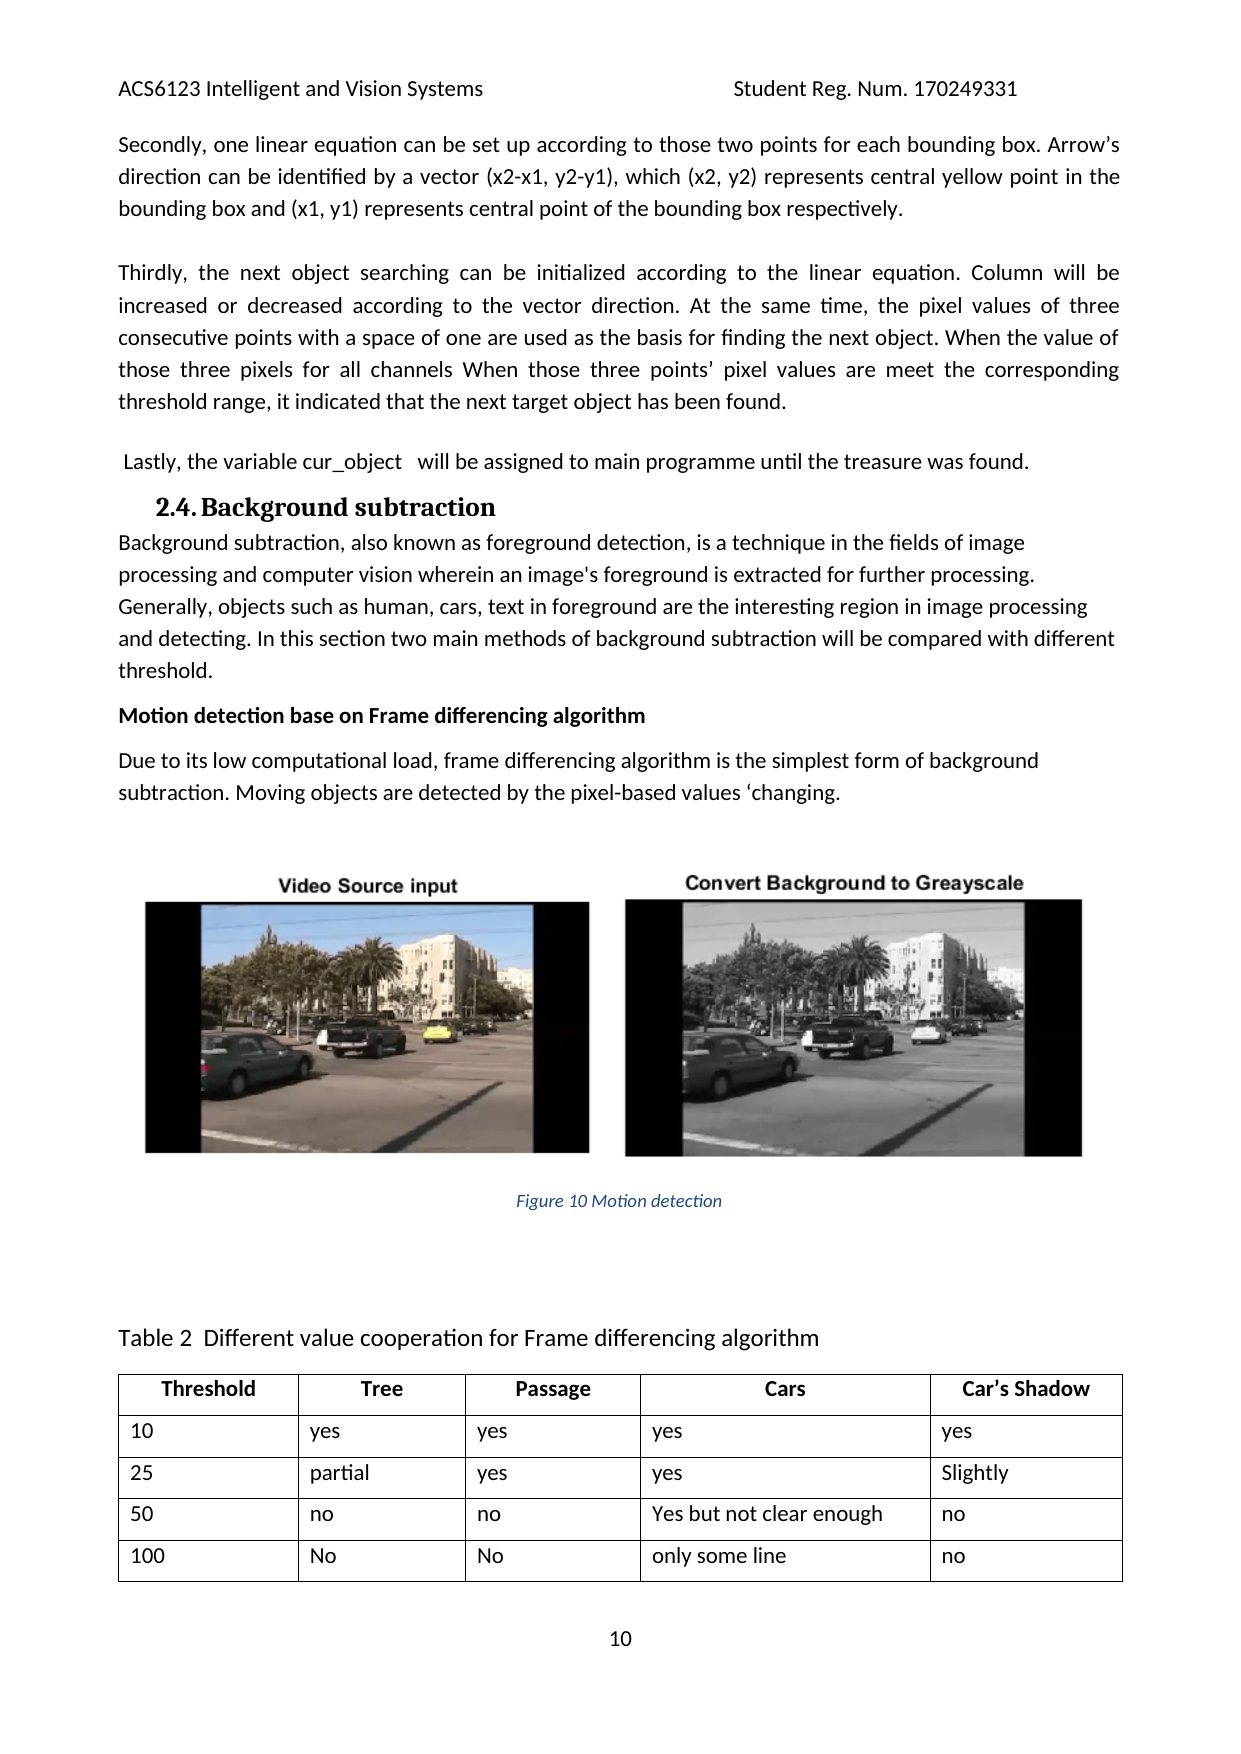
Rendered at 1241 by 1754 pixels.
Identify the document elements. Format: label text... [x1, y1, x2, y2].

text Thirdly, the next object searching can be initialized according to the linear equation. Column will be increased or decreased according to the vector direction. At the same time, the pixel values of three consecutive points with a space of one are used as the basis for finding the next object. When the value of those three pixels for all channels When those three points’ pixel values are meet the corresponding threshold range, it indicated that the next target object has been found. [118, 258, 1122, 415]
table_cell yes [931, 1416, 1122, 1457]
table_header Car’s Shadow [931, 1375, 1122, 1415]
table_cell 25 [119, 1458, 298, 1498]
table_cell partial [299, 1458, 465, 1498]
table_cell 50 [119, 1499, 298, 1540]
table_cell No [299, 1541, 465, 1581]
table_cell yes [299, 1416, 465, 1457]
text Figure 10 Motion detection [118, 1189, 1122, 1212]
table_header Cars [641, 1375, 930, 1415]
table_header Threshold [119, 1375, 298, 1415]
table_cell yes [641, 1416, 930, 1457]
picture [118, 867, 1101, 1173]
text Secondly, one linear equation can be set up according to those two points for each bounding box. Arrow’s direction can be identified by a vector (x2-x1, y2-y1), which (x2, y2) represents central yellow point in the bounding box and (x1, y1) represents central point of the bounding box respectively. [118, 130, 1122, 222]
table_header Tree [299, 1375, 465, 1415]
table_cell Yes but not clear enough [641, 1499, 930, 1540]
table_header Passage [466, 1375, 640, 1415]
text Lastly, the variable cur_object will be assigned to main programme until the treasure was found. [118, 447, 1122, 476]
text Motion detection base on Frame differencing algorithm [118, 701, 1122, 729]
table_cell no [466, 1499, 640, 1540]
table_cell yes [641, 1458, 930, 1498]
table_cell no [931, 1541, 1122, 1581]
table_cell Slightly [931, 1458, 1122, 1498]
table_cell no [299, 1499, 465, 1540]
table_cell No [466, 1541, 640, 1581]
table_cell no [931, 1499, 1122, 1540]
table_cell only some line [641, 1541, 930, 1581]
text Due to its low computational load, frame differencing algorithm is the simplest form of background subtraction. Moving objects are detected by the pixel-based values ‘changing. [118, 746, 1122, 806]
table_cell yes [466, 1416, 640, 1457]
table_cell yes [466, 1458, 640, 1498]
table_cell 10 [119, 1416, 298, 1457]
table_cell 100 [119, 1541, 298, 1581]
text Table 2 Different value cooperation for Frame differencing algorithm [118, 1322, 1122, 1353]
text Background subtraction, also known as foreground detection, is a technique in the fields of image processing and computer vision wherein an image's foreground is extracted for further processing. Generally, objects such as human, cars, text in foreground are the interesting region in image processing and detecting. In this section two main methods of background subtraction will be compared with different threshold. [118, 528, 1122, 685]
subtitle Background subtraction [156, 492, 1122, 523]
